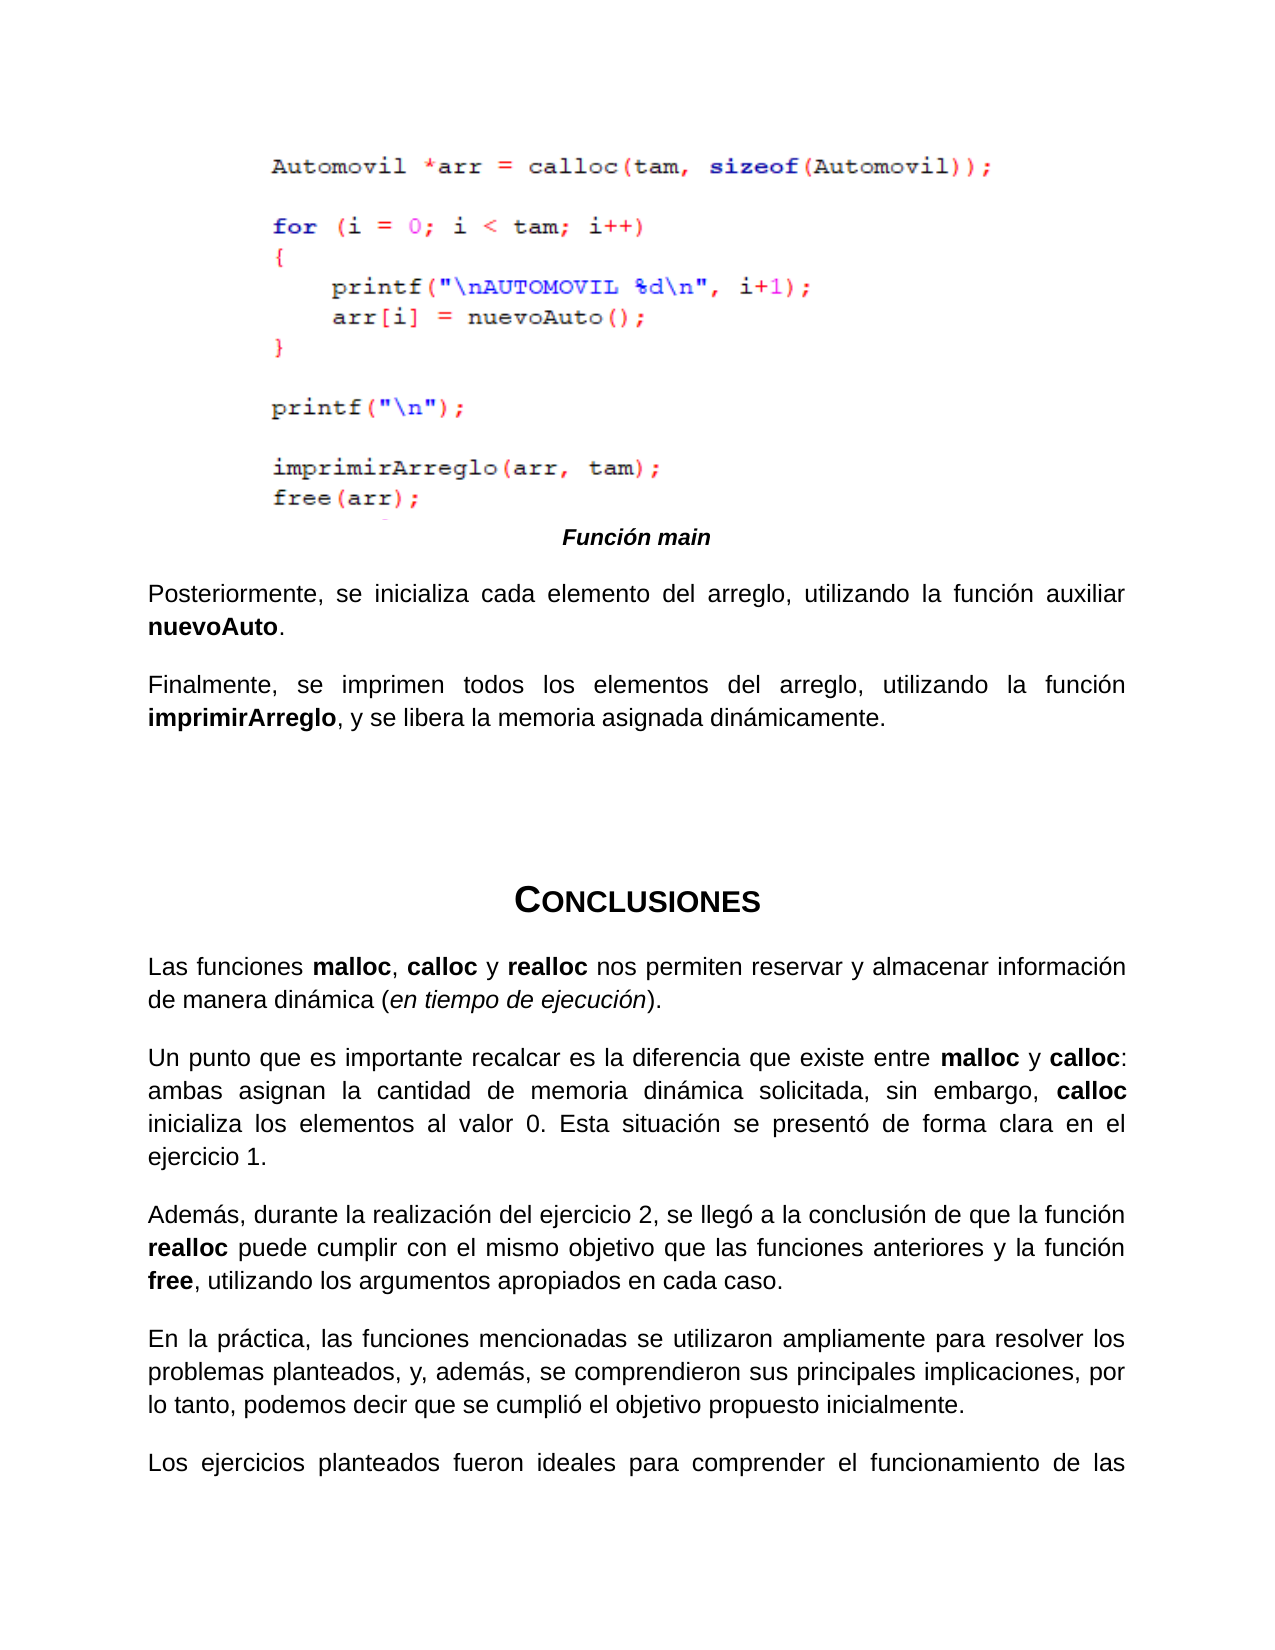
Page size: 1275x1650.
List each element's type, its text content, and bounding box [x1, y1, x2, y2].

text Función main [148, 524, 1127, 550]
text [148, 1448, 1127, 1477]
text Finalmente, se imprimen todos los elementos del arreglo, utilizando la función imprimirArreglo, y se libera la memoria asignada dinámicamente. [148, 670, 1127, 732]
text En la práctica, las funciones mencionadas se utilizaron ampliamente para resolver los problemas planteados, y, además, se comprendieron sus principales implicaciones, por lo tanto, podemos decir que se cumplió el objetivo propuesto inicialmente. [148, 1324, 1127, 1419]
text Un punto que es importante recalcar es la diferencia que existe entre malloc y calloc: ambas asignan la cantidad de memoria dinámica solicitada, sin embargo, calloc inicializa los elementos al valor 0. Esta situación se presentó de forma clara en el ejercicio 1. [148, 1043, 1127, 1171]
text Además, durante la realización del ejercicio 2, se llegó a la conclusión de que la función realloc puede cumplir con el mismo objetivo que las funciones anteriores y la función free, utilizando los argumentos apropiados en cada caso. [148, 1200, 1127, 1295]
picture [260, 147, 1015, 520]
text Posteriormente, se inicializa cada elemento del arreglo, utilizando la función auxiliar nuevoAuto. [148, 579, 1127, 641]
text Conclusiones [148, 877, 1127, 920]
text Las funciones malloc, calloc y realloc nos permiten reservar y almacenar información de manera dinámica (en tiempo de ejecución). [148, 952, 1127, 1013]
